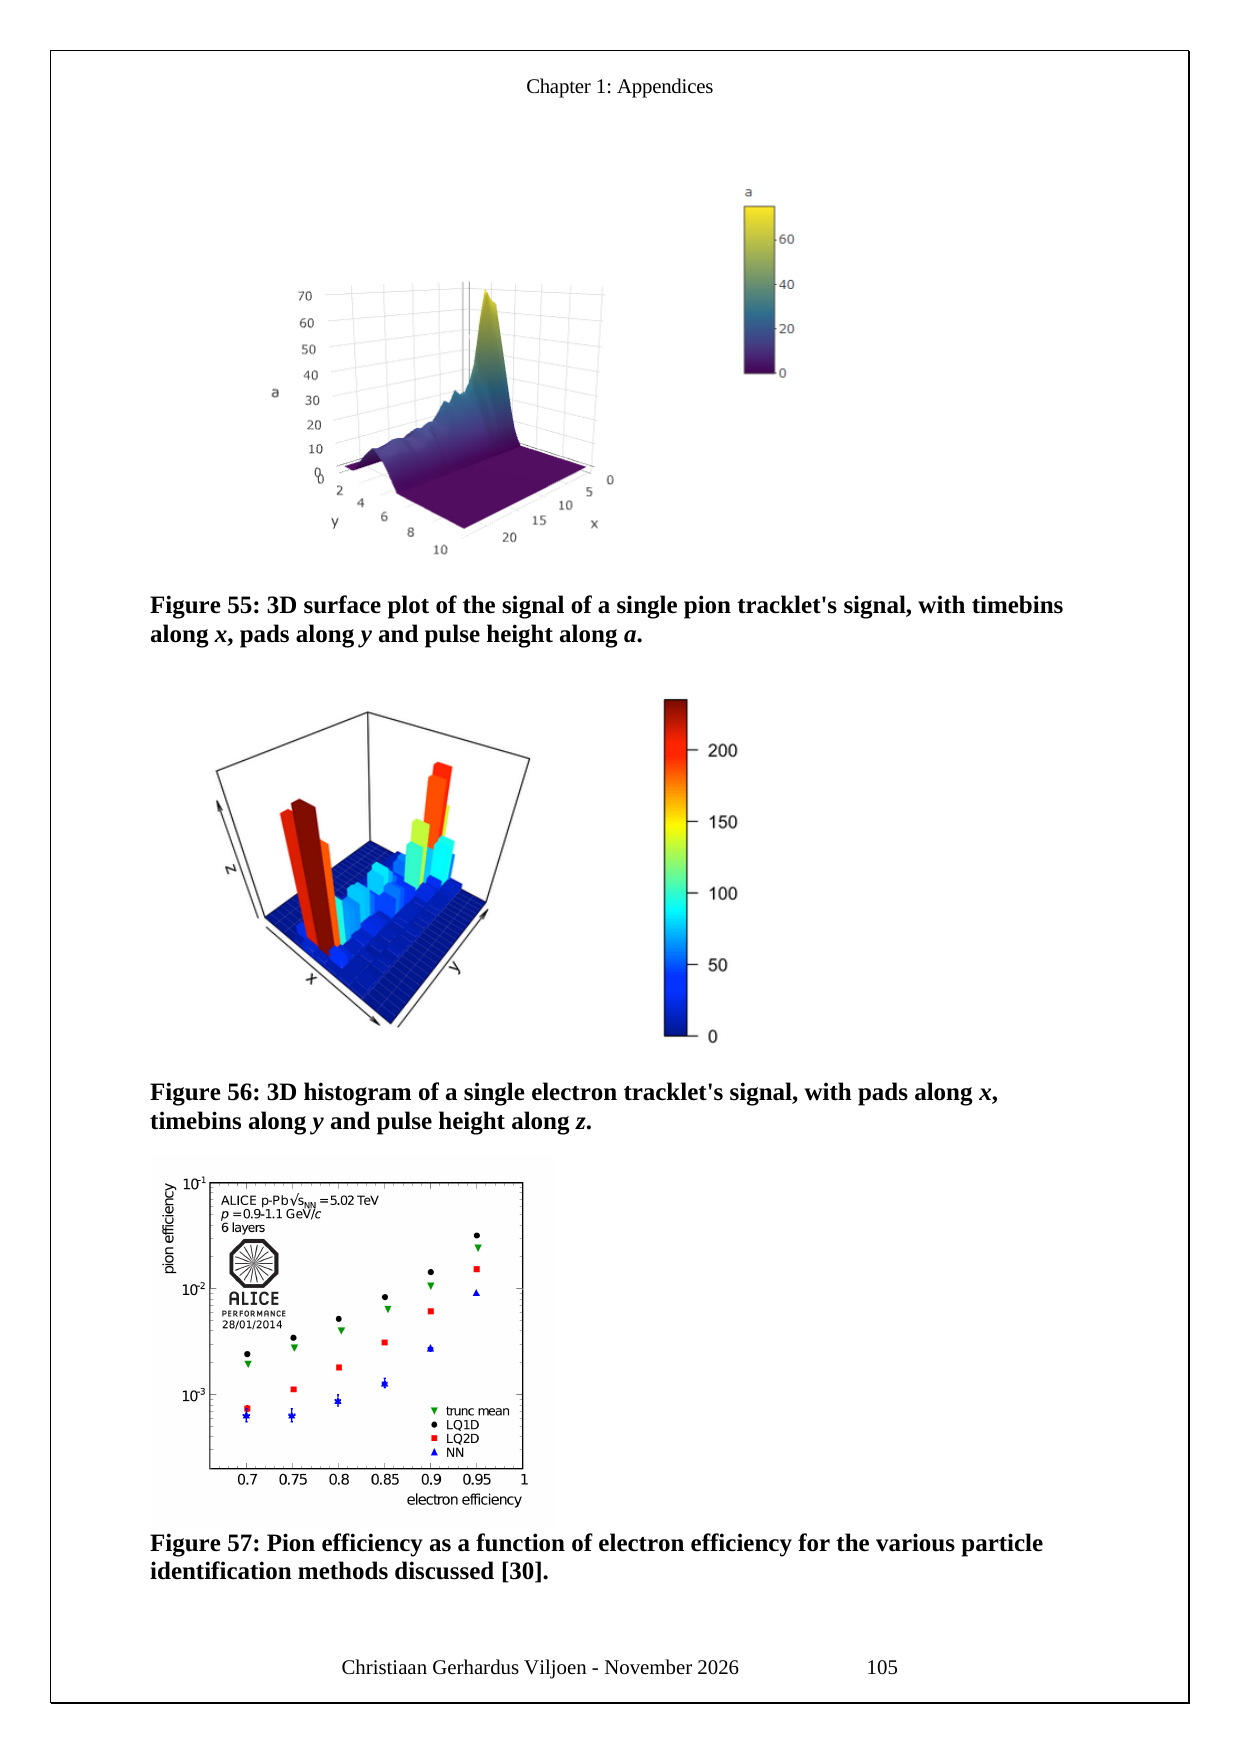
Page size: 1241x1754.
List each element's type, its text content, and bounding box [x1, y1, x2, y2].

picture [150, 1155, 556, 1528]
picture [150, 150, 851, 590]
picture [150, 668, 795, 1077]
text Figure : Pion efficiency as a function of electron efficiency for the various particle identification methods discussed . [150, 1528, 1089, 1585]
